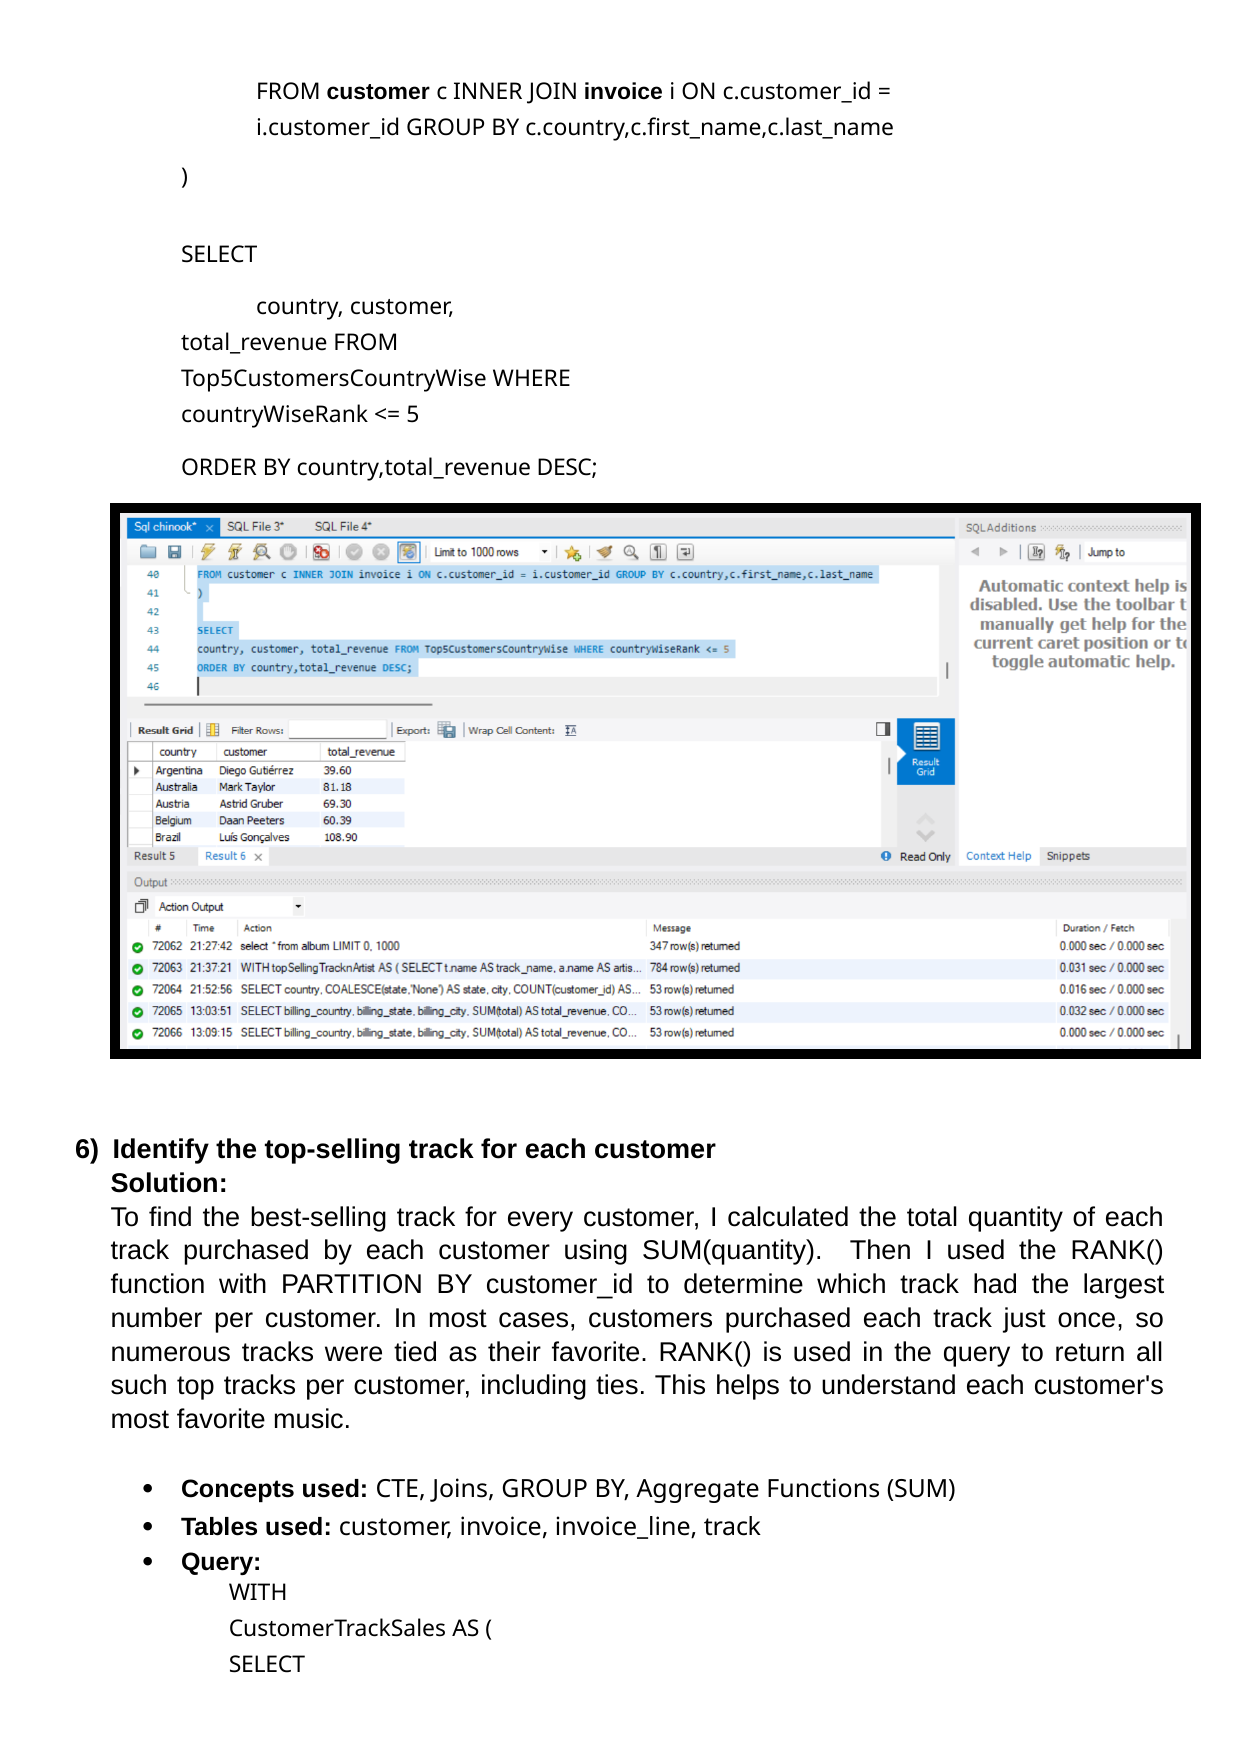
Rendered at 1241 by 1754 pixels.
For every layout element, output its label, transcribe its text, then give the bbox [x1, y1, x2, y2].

list Solution: [110, 1167, 1165, 1198]
text ) [181, 163, 1165, 190]
text FROM customer c INNER JOIN invoice i ON c.customer_id = i.customer_id GROUP BY c.country,c.first_name,c.last_name [256, 75, 1033, 142]
text WITH CustomerTrackSales AS ( SELECT [228, 1576, 494, 1679]
picture [120, 513, 1191, 1049]
list Query: [143, 1547, 1165, 1576]
list To find the best-selling track for every customer, I calculated the total quantity of each track purchased by each customer using SUM(quantity). Then I used the RANK() function with PARTITION BY customer_id to determine which track had the largest number per customer. In most cases, customers purchased each track just once, so numerous tracks were tied as their favorite. RANK() is used in the query to return all such top tracks per customer, including ties. This helps to understand each customer's most favorite music. [110, 1201, 1165, 1434]
text ORDER BY country,total_revenue DESC; [181, 451, 1165, 482]
list Identify the top-selling track for each customer [75, 1133, 1165, 1164]
list Concepts used: CTE, Joins, GROUP BY, Aggregate Functions (SUM) [143, 1471, 1165, 1504]
text country, customer, total_revenue FROM Top5CustomersCountryWise WHERE countryWiseRank <= 5 [181, 290, 587, 429]
list Tables used: customer, invoice, invoice_line, track [143, 1509, 1165, 1543]
text SELECT [181, 238, 1165, 269]
